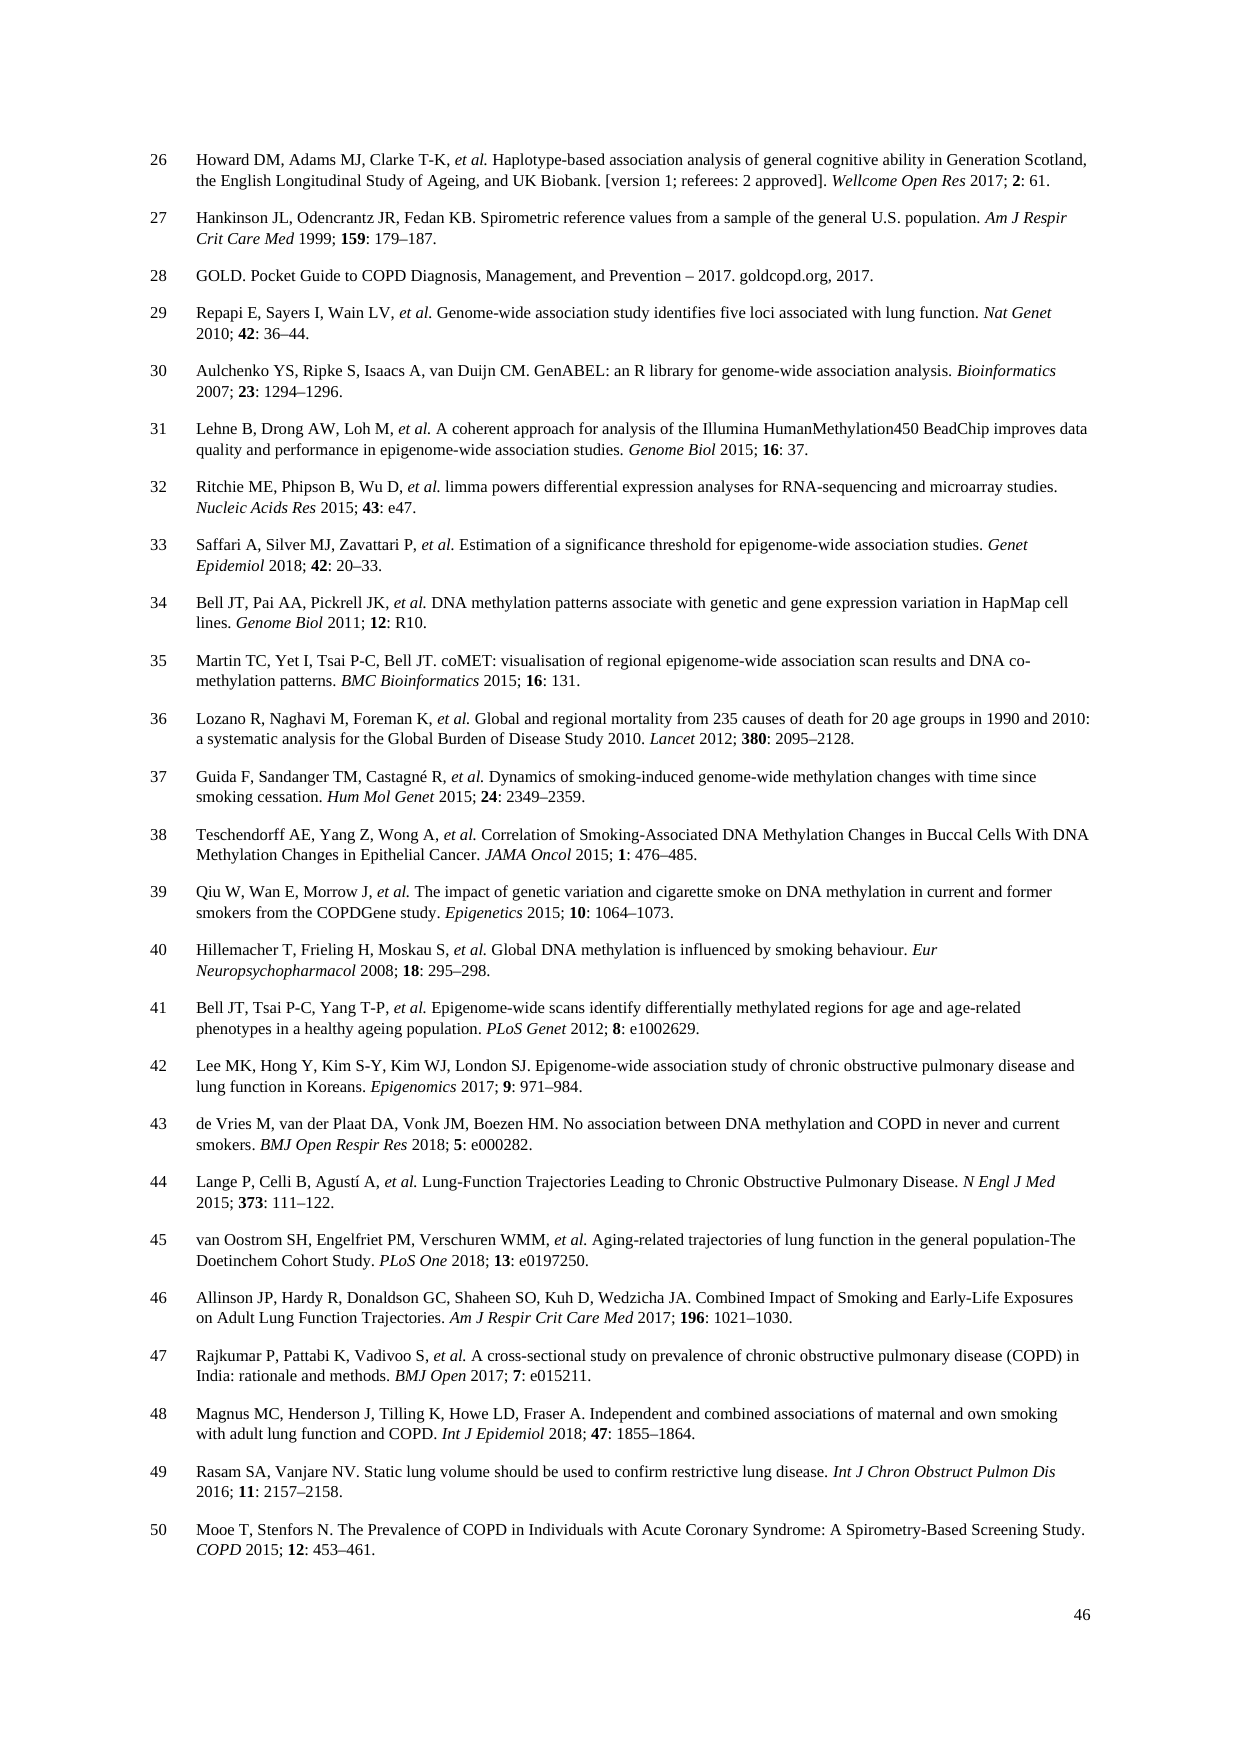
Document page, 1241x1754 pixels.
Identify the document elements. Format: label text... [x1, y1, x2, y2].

text 48 Magnus MC, Henderson J, Tilling K, Howe LD, Fraser A. Independent and combined associations of maternal and own smoking with adult lung function and COPD. Int J Epidemiol 2018; 47: 1855–1864. [150, 1403, 1090, 1443]
text 27 Hankinson JL, Odencrantz JR, Fedan KB. Spirometric reference values from a sample of the general U.S. population. Am J Respir Crit Care Med 1999; 159: 179–187. [150, 208, 1090, 248]
text 49 Rasam SA, Vanjare NV. Static lung volume should be used to confirm restrictive lung disease. Int J Chron Obstruct Pulmon Dis 2016; 11: 2157–2158. [150, 1461, 1090, 1501]
text 47 Rajkumar P, Pattabi K, Vadivoo S, et al. A cross-sectional study on prevalence of chronic obstructive pulmonary disease (COPD) in India: rationale and methods. BMJ Open 2017; 7: e015211. [150, 1346, 1090, 1385]
text 39 Qiu W, Wan E, Morrow J, et al. The impact of genetic variation and cigarette smoke on DNA methylation in current and former smokers from the COPDGene study. Epigenetics 2015; 10: 1064–1073. [150, 882, 1090, 922]
text 32 Ritchie ME, Phipson B, Wu D, et al. limma powers differential expression analyses for RNA-sequencing and microarray studies. Nucleic Acids Res 2015; 43: e47. [150, 477, 1090, 517]
text 28 GOLD. Pocket Guide to COPD Diagnosis, Management, and Prevention – 2017. goldcopd.org, 2017. [150, 266, 1090, 285]
text 36 Lozano R, Naghavi M, Foreman K, et al. Global and regional mortality from 235 causes of death for 20 age groups in 1990 and 2010: a systematic analysis for the Global Burden of Disease Study 2010. Lancet 2012; 380: 2095–2128. [150, 708, 1090, 748]
text 46 Allinson JP, Hardy R, Donaldson GC, Shaheen SO, Kuh D, Wedzicha JA. Combined Impact of Smoking and Early-Life Exposures on Adult Lung Function Trajectories. Am J Respir Crit Care Med 2017; 196: 1021–1030. [150, 1288, 1090, 1327]
text 33 Saffari A, Silver MJ, Zavattari P, et al. Estimation of a significance threshold for epigenome-wide association studies. Genet Epidemiol 2018; 42: 20–33. [150, 535, 1090, 574]
text 43 de Vries M, van der Plaat DA, Vonk JM, Boezen HM. No association between DNA methylation and COPD in never and current smokers. BMJ Open Respir Res 2018; 5: e000282. [150, 1114, 1090, 1154]
text 38 Teschendorff AE, Yang Z, Wong A, et al. Correlation of Smoking-Associated DNA Methylation Changes in Buccal Cells With DNA Methylation Changes in Epithelial Cancer. JAMA Oncol 2015; 1: 476–485. [150, 824, 1090, 864]
text 41 Bell JT, Tsai P-C, Yang T-P, et al. Epigenome-wide scans identify differentially methylated regions for age and age-related phenotypes in a healthy ageing population. PLoS Genet 2012; 8: e1002629. [150, 998, 1090, 1038]
text 40 Hillemacher T, Frieling H, Moskau S, et al. Global DNA methylation is influenced by smoking behaviour. Eur Neuropsychopharmacol 2008; 18: 295–298. [150, 940, 1090, 980]
text 29 Repapi E, Sayers I, Wain LV, et al. Genome-wide association study identifies five loci associated with lung function. Nat Genet 2010; 42: 36–44. [150, 303, 1090, 343]
text 26 Howard DM, Adams MJ, Clarke T-K, et al. Haplotype-based association analysis of general cognitive ability in Generation Scotland, the English Longitudinal Study of Ageing, and UK Biobank. [version 1; referees: 2 approved]. Wellcome Open Res 2017; 2: 61. [150, 150, 1090, 190]
text 44 Lange P, Celli B, Agustí A, et al. Lung-Function Trajectories Leading to Chronic Obstructive Pulmonary Disease. N Engl J Med 2015; 373: 111–122. [150, 1172, 1090, 1212]
text 35 Martin TC, Yet I, Tsai P-C, Bell JT. coMET: visualisation of regional epigenome-wide association scan results and DNA co-methylation patterns. BMC Bioinformatics 2015; 16: 131. [150, 651, 1090, 690]
text 30 Aulchenko YS, Ripke S, Isaacs A, van Duijn CM. GenABEL: an R library for genome-wide association analysis. Bioinformatics 2007; 23: 1294–1296. [150, 361, 1090, 401]
text 34 Bell JT, Pai AA, Pickrell JK, et al. DNA methylation patterns associate with genetic and gene expression variation in HapMap cell lines. Genome Biol 2011; 12: R10. [150, 593, 1090, 632]
text 45 van Oostrom SH, Engelfriet PM, Verschuren WMM, et al. Aging-related trajectories of lung function in the general population-The Doetinchem Cohort Study. PLoS One 2018; 13: e0197250. [150, 1230, 1090, 1269]
text 37 Guida F, Sandanger TM, Castagné R, et al. Dynamics of smoking-induced genome-wide methylation changes with time since smoking cessation. Hum Mol Genet 2015; 24: 2349–2359. [150, 766, 1090, 806]
text 31 Lehne B, Drong AW, Loh M, et al. A coherent approach for analysis of the Illumina HumanMethylation450 BeadChip improves data quality and performance in epigenome-wide association studies. Genome Biol 2015; 16: 37. [150, 419, 1090, 459]
text 42 Lee MK, Hong Y, Kim S-Y, Kim WJ, London SJ. Epigenome-wide association study of chronic obstructive pulmonary disease and lung function in Koreans. Epigenomics 2017; 9: 971–984. [150, 1056, 1090, 1096]
text 50 Mooe T, Stenfors N. The Prevalence of COPD in Individuals with Acute Coronary Syndrome: A Spirometry-Based Screening Study. COPD 2015; 12: 453–461. [150, 1519, 1090, 1559]
